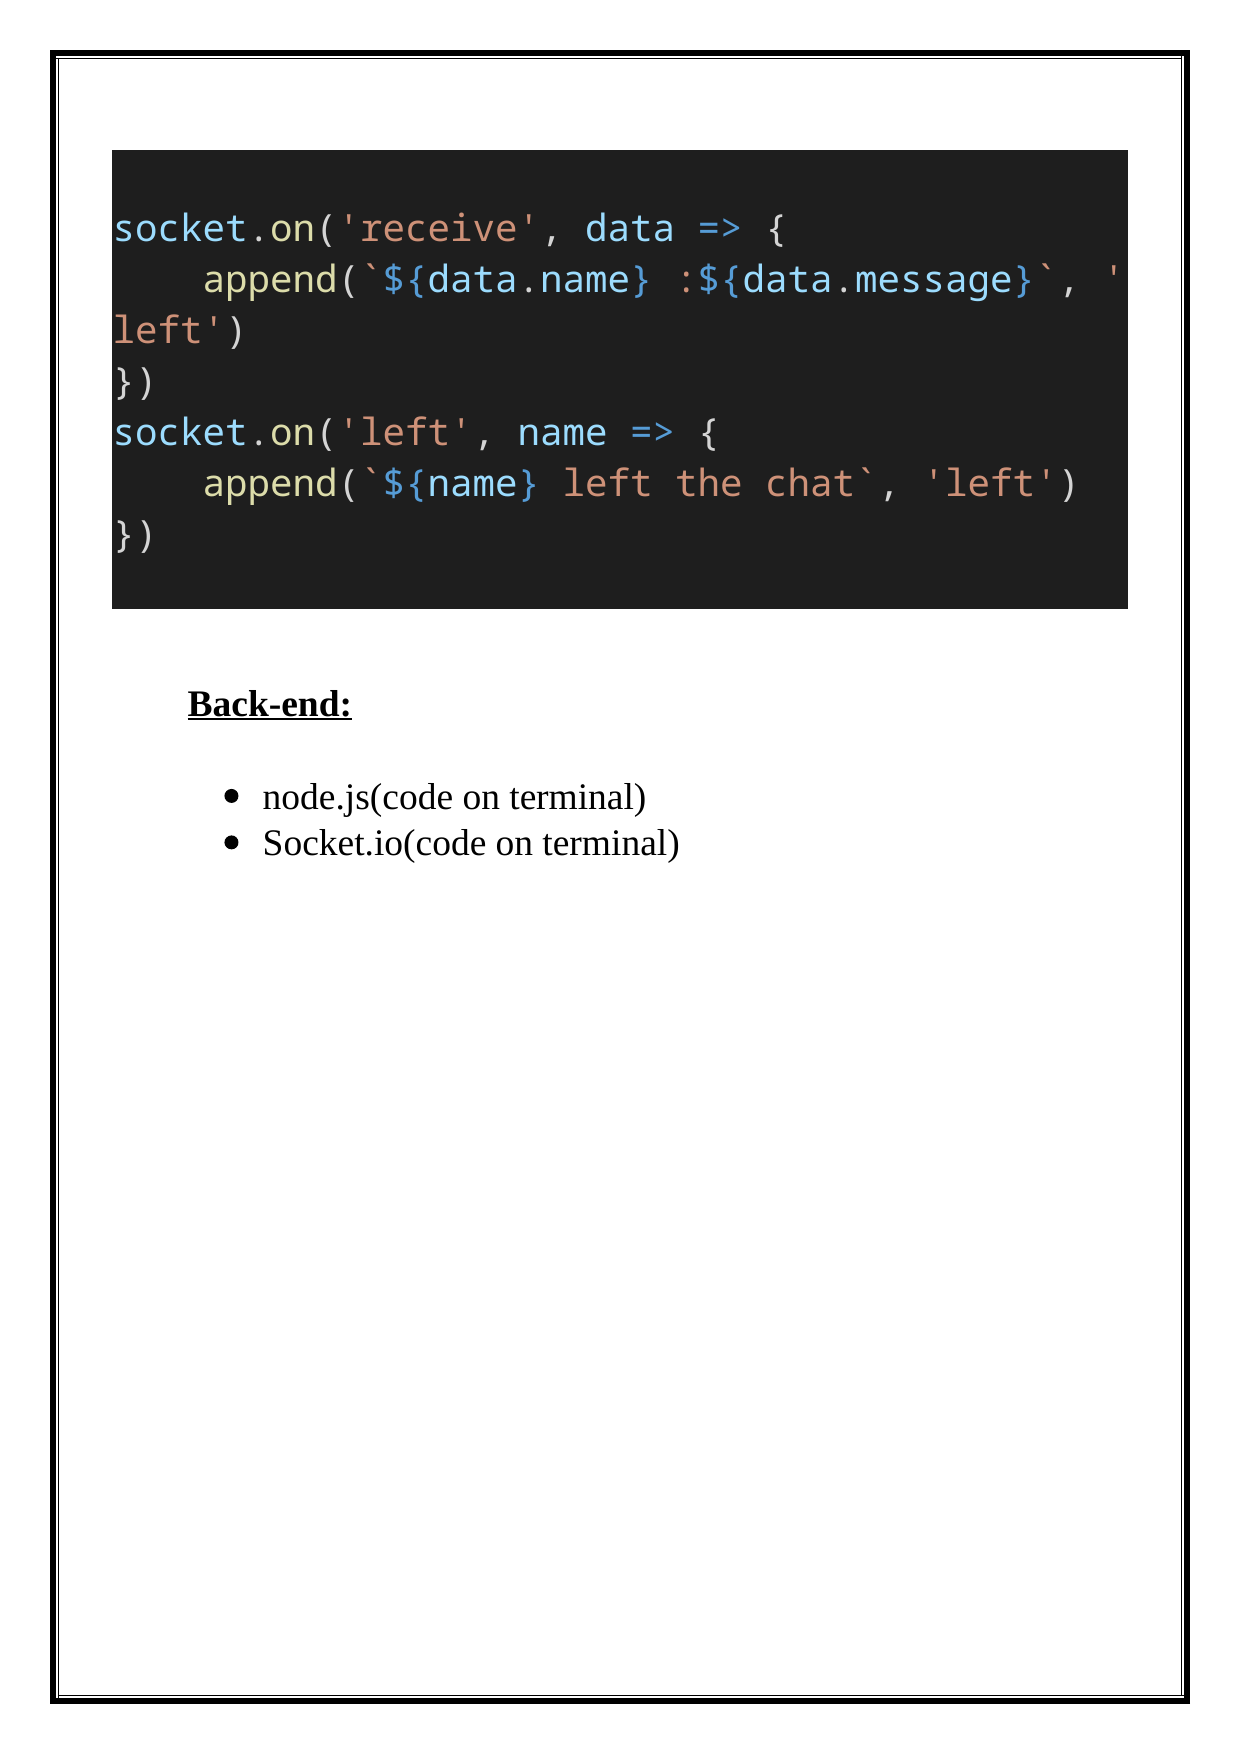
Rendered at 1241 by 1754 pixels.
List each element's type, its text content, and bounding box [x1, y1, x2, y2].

list node.js(code on terminal) [225, 774, 1128, 817]
text }) [112, 354, 1128, 405]
text socket.on('left', name => { [112, 405, 1128, 456]
list Socket.io(code on terminal) [225, 821, 1128, 864]
text }) [112, 507, 1128, 558]
list Back-end: [187, 681, 1128, 724]
text append(`${name} left the chat`, 'left') [112, 456, 1128, 507]
text append(`${data.name} :${data.message}`, 'left') [112, 252, 1128, 354]
text socket.on('receive', data => { [112, 201, 1128, 252]
